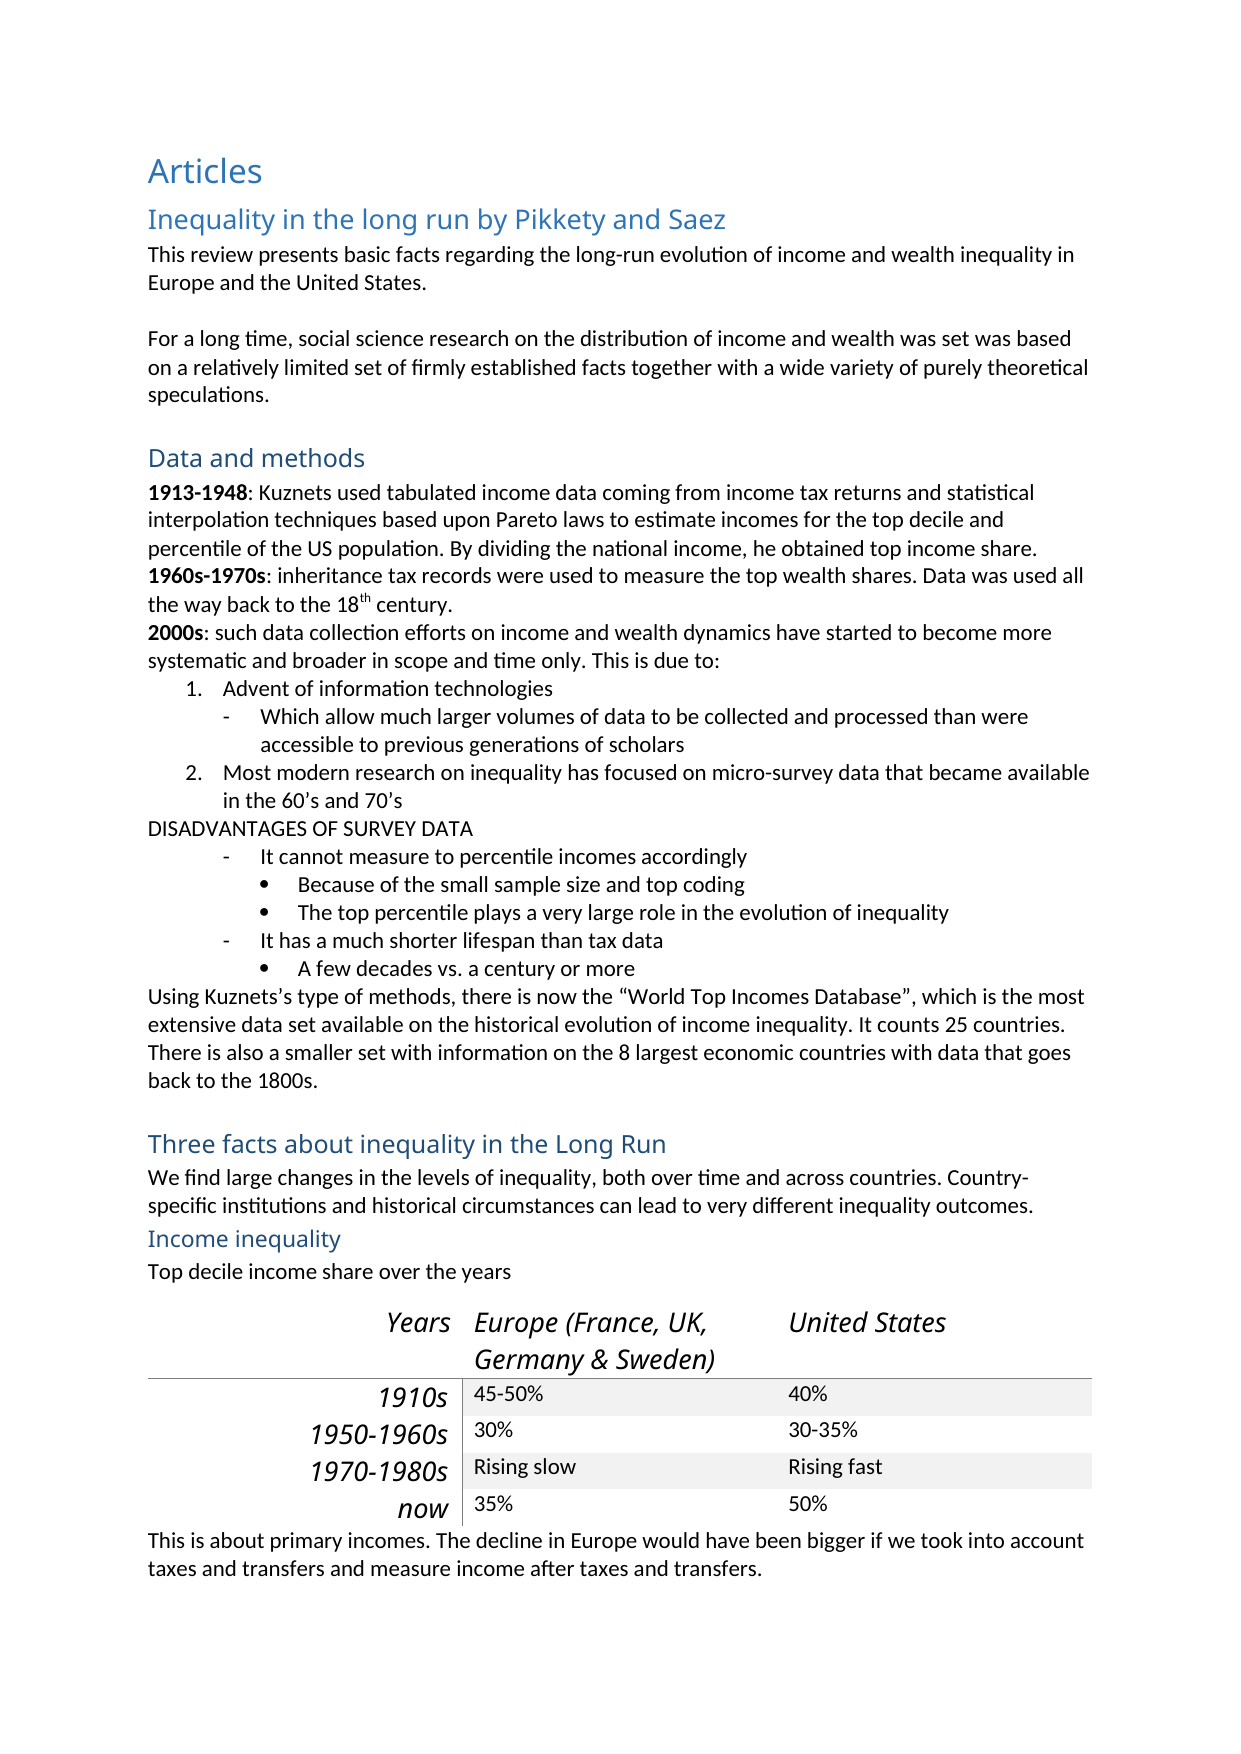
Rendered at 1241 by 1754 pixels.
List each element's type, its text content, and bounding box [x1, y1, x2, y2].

subtitle Data and methods [148, 441, 1093, 475]
subtitle Income inequality [148, 1223, 1093, 1254]
table_cell 45-50% [463, 1379, 777, 1416]
table_header United States [777, 1304, 1092, 1378]
table_cell 1970-1980s [148, 1453, 462, 1489]
list Most modern research on inequality has focused on micro-survey data that became available in the 60’s and 70’s [185, 758, 1093, 814]
text We find large changes in the levels of inequality, both over time and across countries. Country-specific institutions and historical circumstances can lead to very different inequality outcomes. [148, 1163, 1093, 1219]
text Top decile income share over the years [148, 1257, 1093, 1285]
list It cannot measure to percentile incomes accordingly [223, 842, 1093, 870]
table_header Years [148, 1304, 462, 1378]
table_cell 50% [777, 1489, 1092, 1526]
list It has a much shorter lifespan than tax data [223, 926, 1093, 954]
text This is about primary incomes. The decline in Europe would have been bigger if we took into account taxes and transfers and measure income after taxes and transfers. [148, 1526, 1093, 1582]
list Which allow much larger volumes of data to be collected and processed than were accessible to previous generations of scholars [223, 702, 1093, 758]
subtitle Articles [148, 148, 1093, 193]
table_cell now [148, 1489, 462, 1526]
table_cell 30-35% [777, 1416, 1092, 1452]
list The top percentile plays a very large role in the evolution of inequality [260, 898, 1093, 926]
table_cell 1950-1960s [148, 1416, 462, 1452]
text DISADVANTAGES OF SURVEY DATA [148, 814, 1093, 842]
subtitle Inequality in the long run by Pikkety and Saez [148, 201, 1093, 238]
table_cell 30% [463, 1416, 777, 1452]
text For a long time, social science research on the distribution of income and wealth was set was based on a relatively limited set of firmly established facts together with a wide variety of purely theoretical speculations. [148, 324, 1093, 409]
table_header Europe (France, UK, Germany & Sweden) [462, 1304, 777, 1378]
text 2000s: such data collection efforts on income and wealth dynamics have started to become more systematic and broader in scope and time only. This is due to: [148, 618, 1093, 674]
table_cell Rising slow [463, 1453, 777, 1489]
table_cell Rising fast [777, 1453, 1092, 1489]
table_cell 35% [463, 1489, 777, 1526]
table_cell 40% [777, 1379, 1092, 1416]
text 1960s-1970s: inheritance tax records were used to measure the top wealth shares. Data was used all the way back to the 18th century. [148, 562, 1093, 618]
list Advent of information technologies [185, 674, 1093, 702]
text Using Kuznets’s type of methods, there is now the “World Top Incomes Database”, which is the most extensive data set available on the historical evolution of income inequality. It counts 25 countries. [148, 982, 1093, 1038]
text 1913-1948: Kuznets used tabulated income data coming from income tax returns and statistical interpolation techniques based upon Pareto laws to estimate incomes for the top decile and percentile of the US population. By dividing the national income, he obtained top income share. [148, 478, 1093, 562]
list A few decades vs. a century or more [260, 954, 1093, 982]
text This review presents basic facts regarding the long-run evolution of income and wealth inequality in Europe and the United States. [148, 241, 1093, 297]
subtitle Three facts about inequality in the Long Run [148, 1126, 1093, 1160]
table_cell 1910s [148, 1379, 462, 1416]
list Because of the small sample size and top coding [260, 870, 1093, 898]
text There is also a smaller set with information on the 8 largest economic countries with data that goes back to the 1800s. [148, 1038, 1093, 1094]
